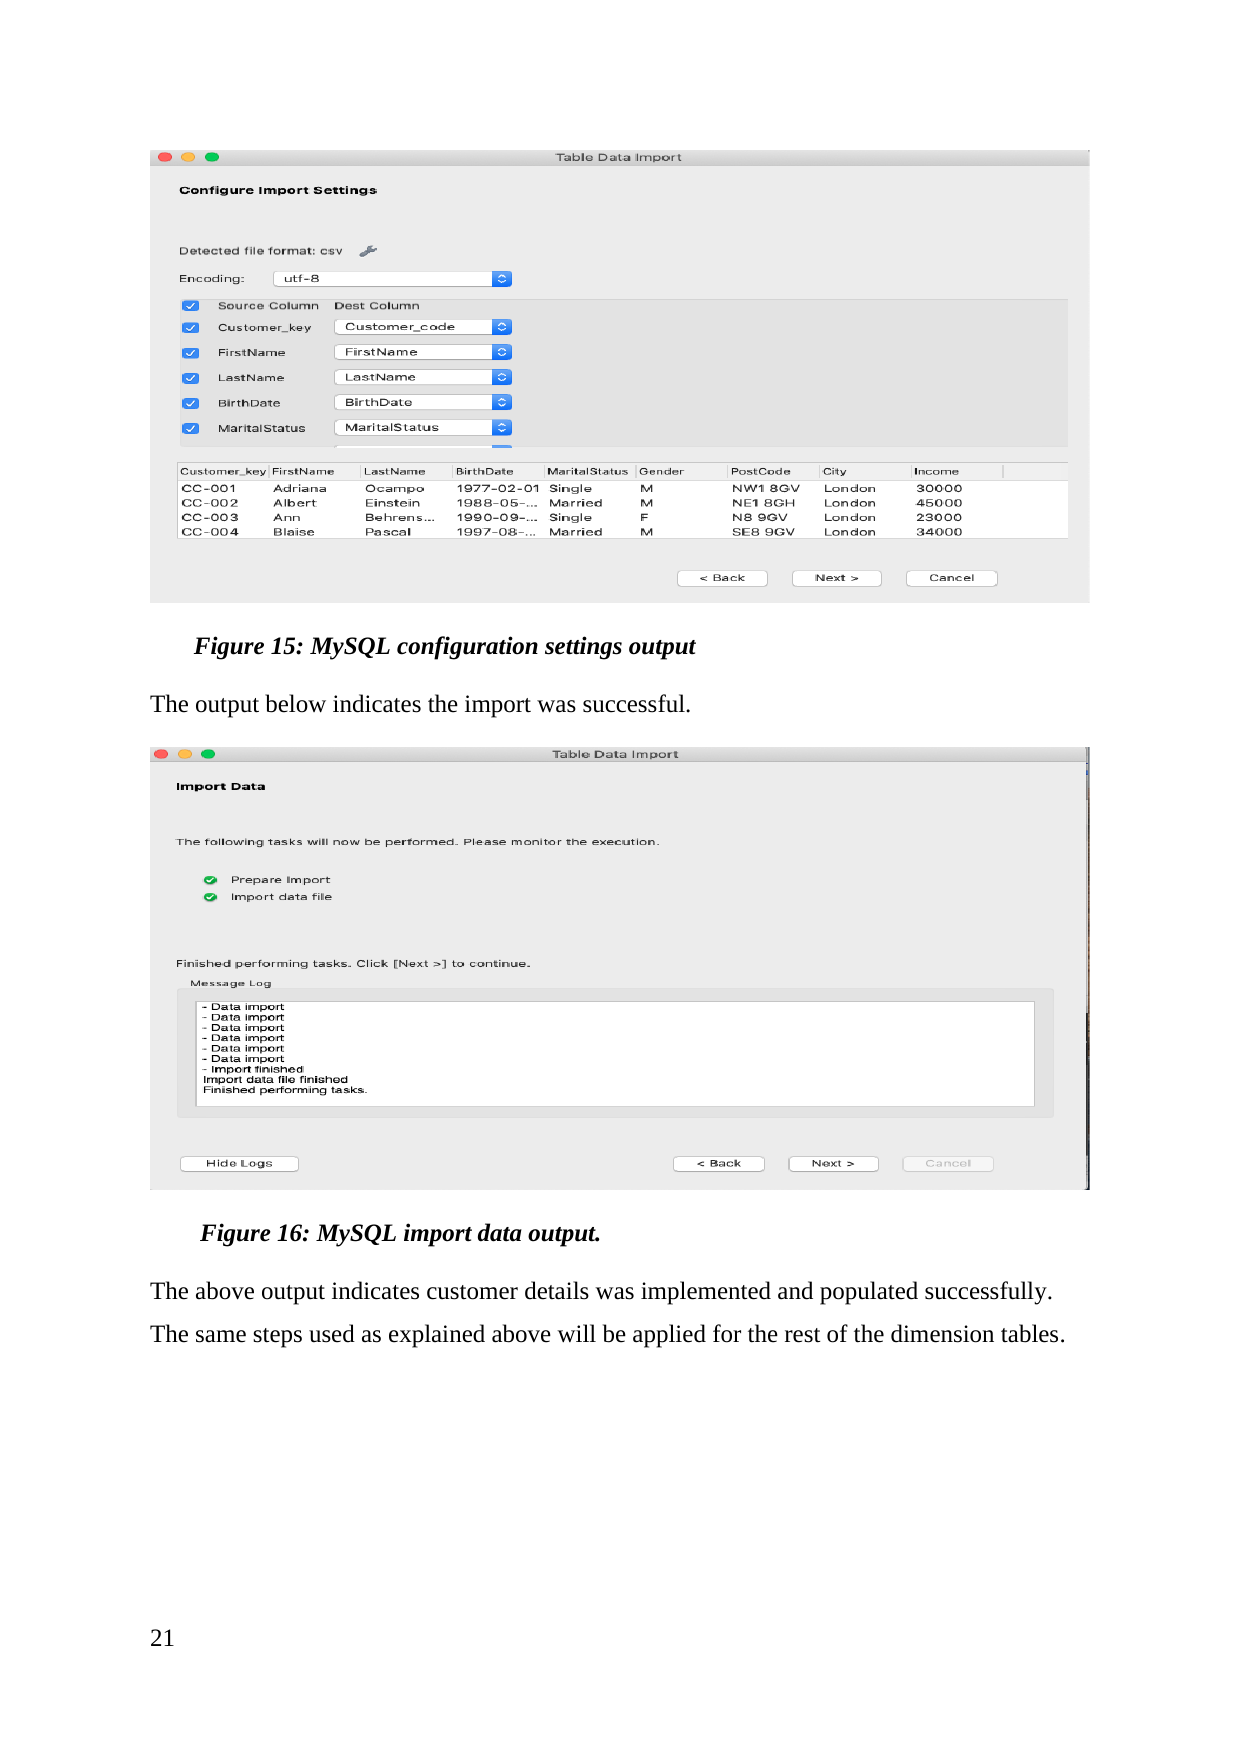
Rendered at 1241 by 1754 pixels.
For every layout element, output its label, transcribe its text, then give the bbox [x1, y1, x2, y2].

text The above output indicates customer details was implemented and populated successfully. The same steps used as explained above will be applied for the rest of the dimension tables. [150, 1276, 1090, 1348]
picture [150, 747, 1090, 1190]
picture [150, 150, 1090, 603]
text The output below indicates the import was successful. [150, 689, 1090, 718]
text Figure 16: MySQL import data output. [150, 1218, 1090, 1247]
text Figure 15: MySQL configuration settings output [150, 631, 1090, 660]
